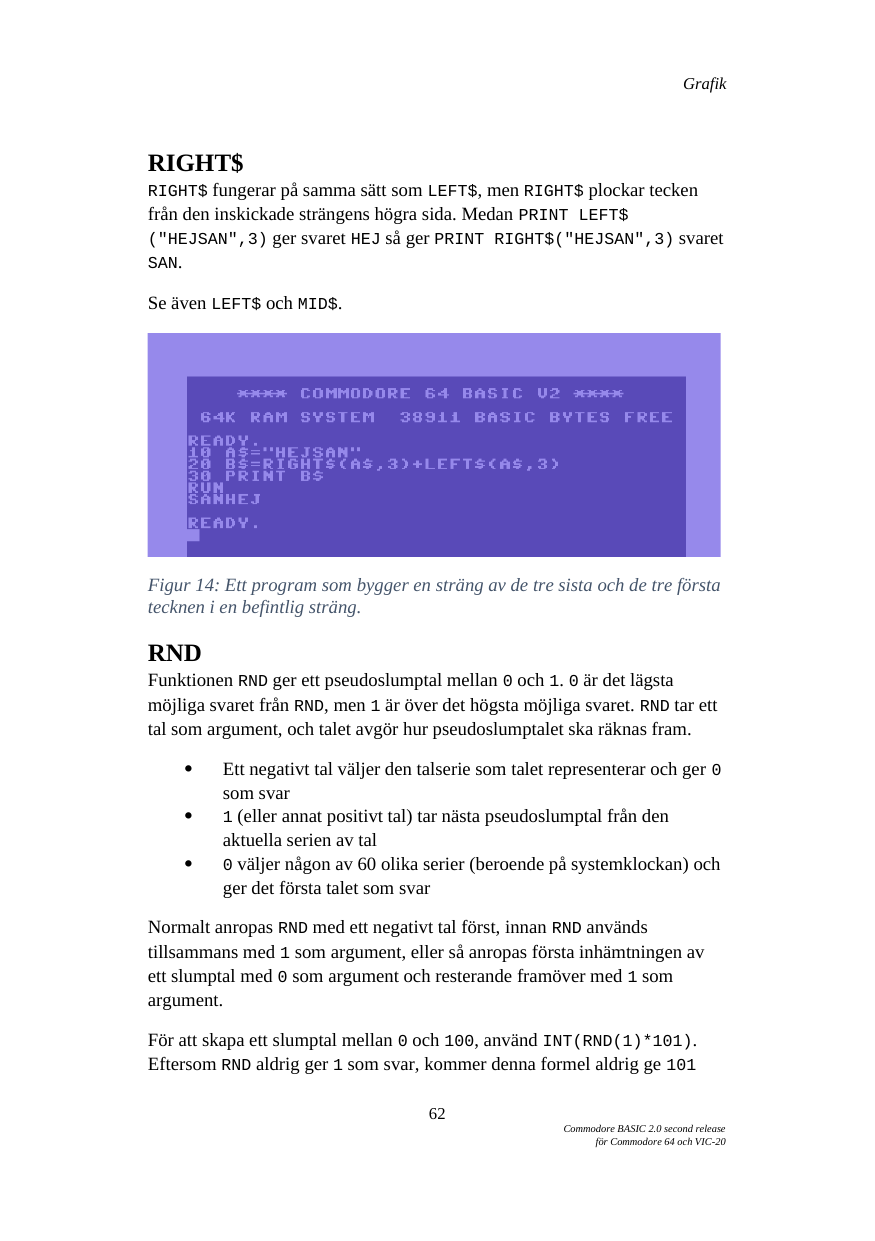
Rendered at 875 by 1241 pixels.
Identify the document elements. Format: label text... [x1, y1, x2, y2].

list Ett negativt tal väljer den talserie som talet representerar och ger 0 som svar [185, 758, 726, 803]
text Se även LEFT$ och MID$. [148, 292, 726, 315]
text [148, 1029, 726, 1076]
picture [147, 333, 721, 557]
subtitle RND [148, 638, 726, 667]
list 0 väljer någon av 60 olika serier (beroende på systemklockan) och ger det första talet som svar [185, 852, 726, 898]
list 1 (eller annat positivt tal) tar nästa pseudoslumptal från den aktuella serien av tal [185, 805, 726, 851]
text Figur 14: Ett program som bygger en sträng av de tre sista och de tre första tecknen i en befintlig sträng. [148, 574, 726, 617]
subtitle RIGHT$ [148, 148, 726, 176]
text RIGHT$ fungerar på samma sätt som LEFT$, men RIGHT$ plockar tecken från den inskickade strängens högra sida. Medan PRINT LEFT$("HEJSAN",3) ger svaret HEJ så ger PRINT RIGHT$("HEJSAN",3) svaret SAN. [148, 179, 726, 274]
text Funktionen RND ger ett pseudoslumptal mellan 0 och 1. 0 är det lägsta möjliga svaret från RND, men 1 är över det högsta möjliga svaret. RND tar ett tal som argument, och talet avgör hur pseudoslumptalet ska räknas fram. [148, 669, 726, 739]
text Normalt anropas RND med ett negativt tal först, innan RND används tillsammans med 1 som argument, eller så anropas första inhämtningen av ett slumptal med 0 som argument och resterande framöver med 1 som argument. [148, 916, 726, 1011]
